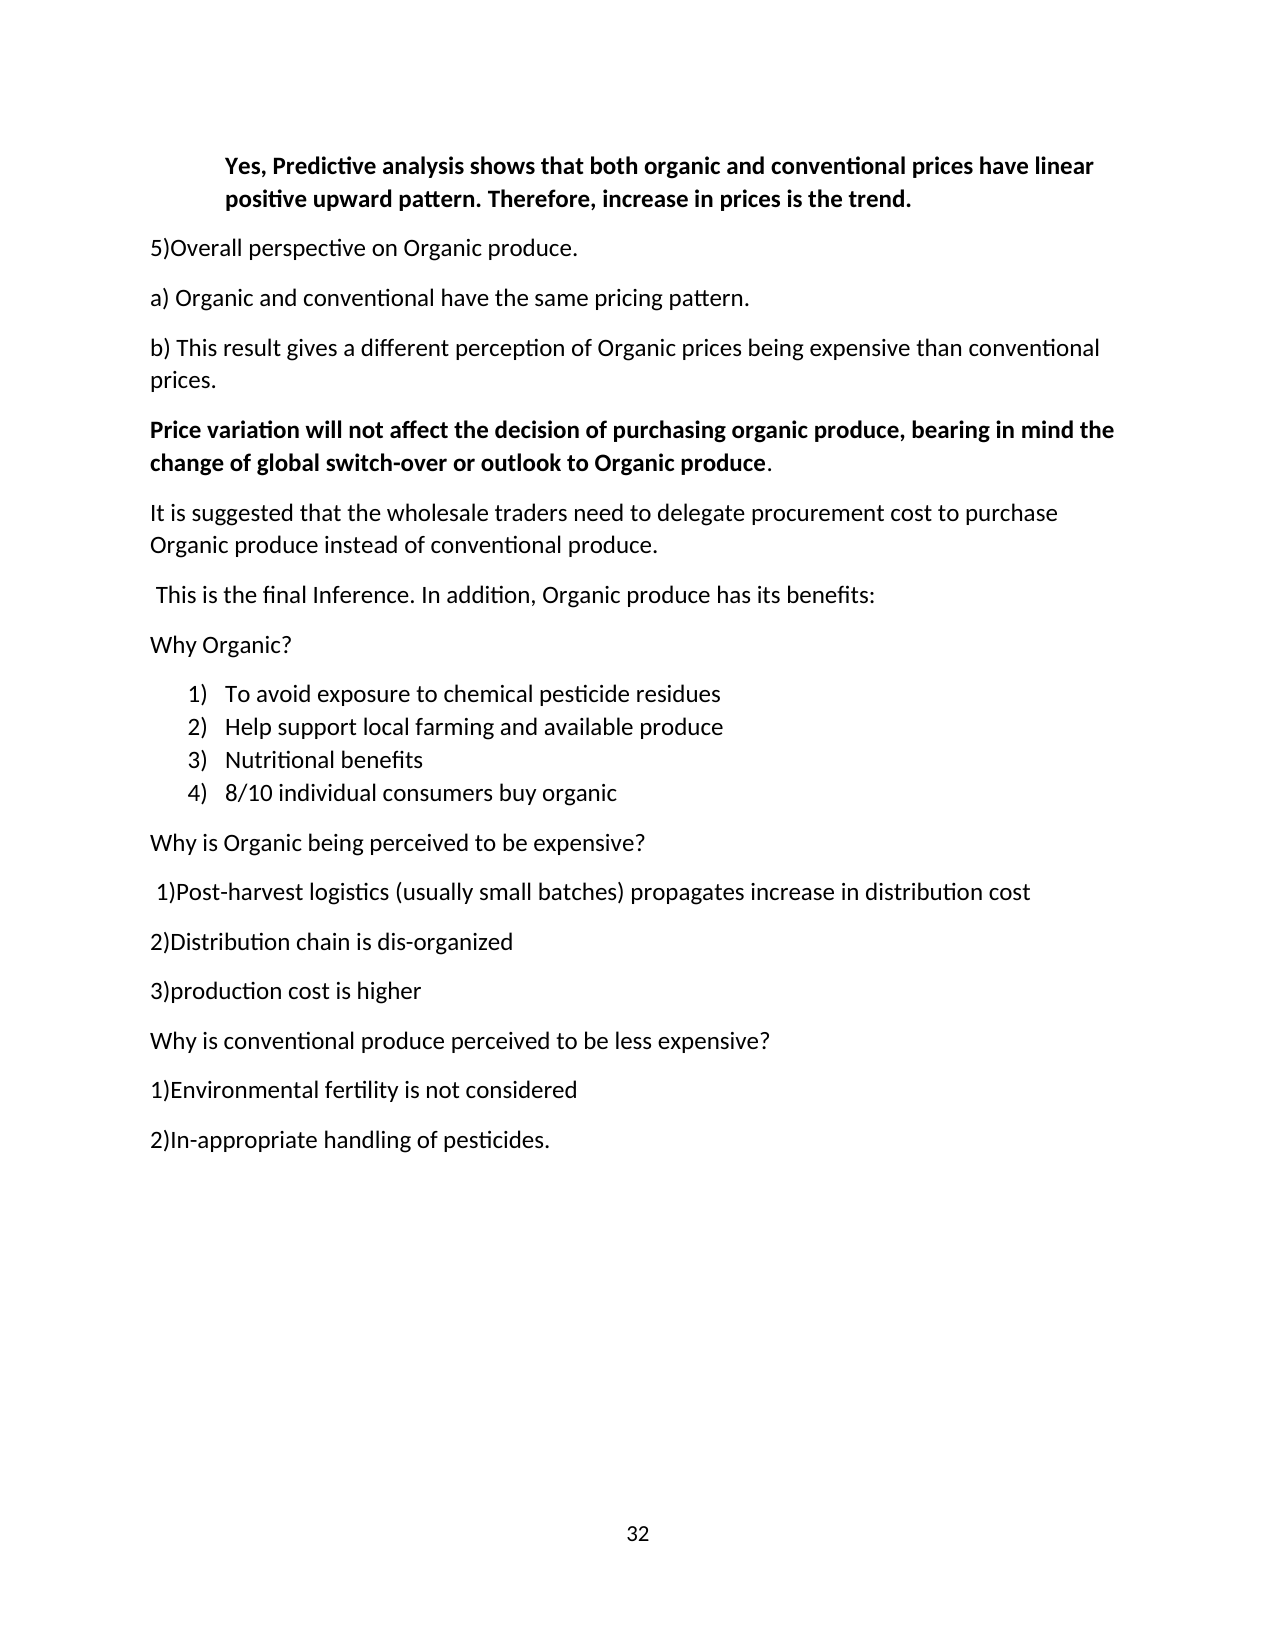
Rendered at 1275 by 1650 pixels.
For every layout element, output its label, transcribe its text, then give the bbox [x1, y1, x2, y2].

text Price variation will not affect the decision of purchasing organic produce, bearing in mind the change of global switch-over or outlook to Organic produce. [150, 414, 1125, 478]
text Why is conventional produce perceived to be less expensive? [150, 1025, 1125, 1056]
text 3)production cost is higher [150, 975, 1125, 1006]
text Yes, Predictive analysis shows that both organic and conventional prices have linear positive upward pattern. Therefore, increase in prices is the trend. [225, 150, 1125, 213]
text a) Organic and conventional have the same pricing pattern. [150, 282, 1125, 313]
text 2)In-appropriate handling of pesticides. [150, 1124, 1125, 1155]
text 1)Post-harvest logistics (usually small batches) propagates increase in distribution cost [150, 876, 1125, 907]
text Why is Organic being perceived to be expensive? [150, 827, 1125, 857]
text Why Organic? [150, 629, 1125, 659]
list Help support local farming and available produce [187, 711, 1125, 742]
list Nutritional benefits [187, 744, 1125, 775]
text It is suggested that the wholesale traders need to delegate procurement cost to purchase Organic produce instead of conventional produce. [150, 497, 1125, 560]
text 1)Environmental fertility is not considered [150, 1074, 1125, 1105]
list 8/10 individual consumers buy organic [187, 777, 1125, 808]
text 2)Distribution chain is dis-organized [150, 926, 1125, 956]
list To avoid exposure to chemical pesticide residues [187, 678, 1125, 709]
text b) This result gives a different perception of Organic prices being expensive than conventional prices. [150, 332, 1125, 395]
text 5)Overall perspective on Organic produce. [150, 232, 1125, 263]
text This is the final Inference. In addition, Organic produce has its benefits: [150, 579, 1125, 610]
